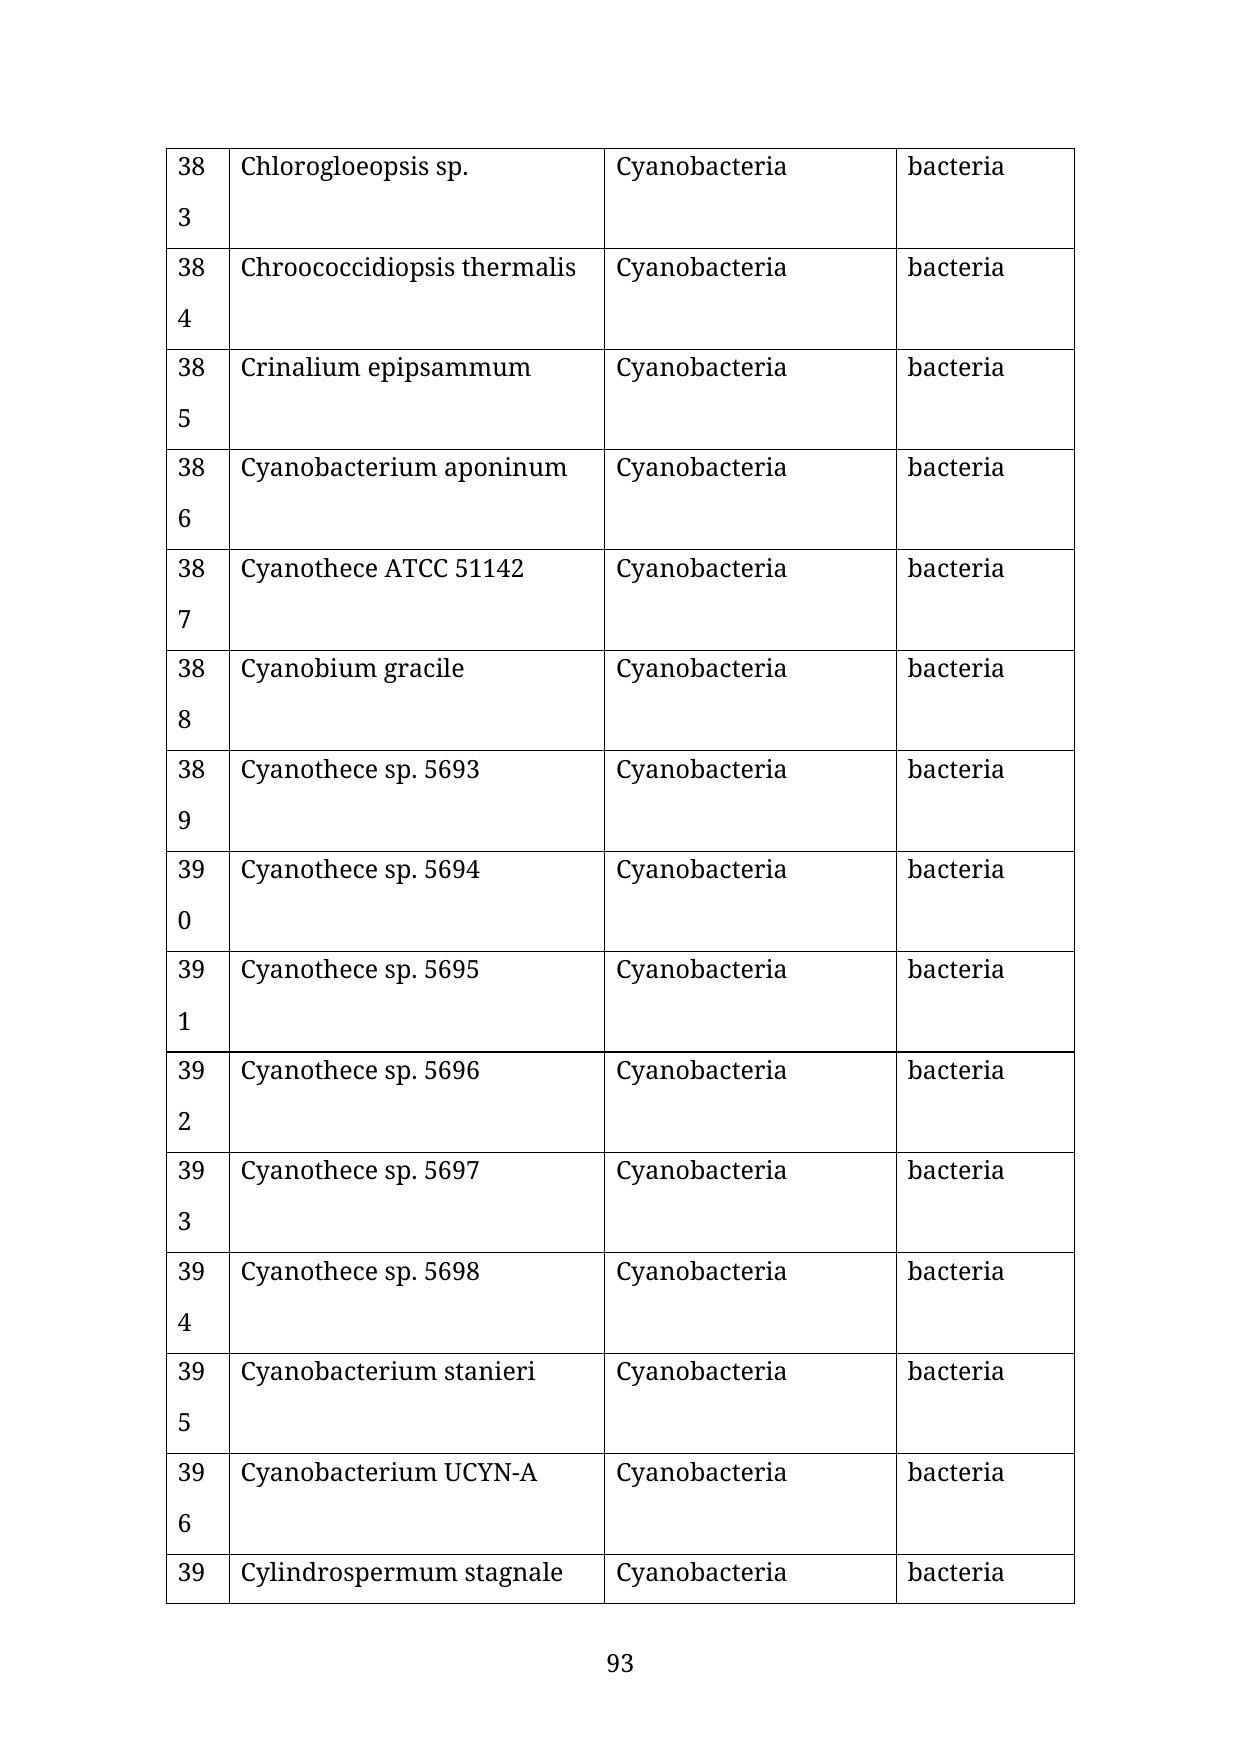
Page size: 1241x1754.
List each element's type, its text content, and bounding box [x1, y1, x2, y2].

table_cell Cyanobacterium aponinum [230, 450, 604, 549]
table_cell bacteria [897, 350, 1074, 449]
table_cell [230, 1555, 604, 1603]
table_cell Cyanobacteria [605, 751, 896, 851]
table_cell Cyanobacteria [605, 1253, 896, 1353]
table_cell 394 [167, 1253, 229, 1353]
table_cell Cyanobacteria [605, 350, 896, 449]
table_cell 397 [167, 1555, 229, 1603]
table_cell 389 [167, 751, 229, 851]
table_cell Cyanobacteria [605, 1555, 896, 1603]
table_cell Chlorogloeopsis sp. [230, 149, 604, 248]
table_cell Cyanobacteria [605, 249, 896, 348]
table_cell 396 [167, 1454, 229, 1553]
table_cell bacteria [897, 852, 1074, 951]
table_cell 392 [167, 1053, 229, 1152]
table_cell 390 [167, 852, 229, 951]
table_cell bacteria [897, 651, 1074, 750]
table_cell Cyanothece sp. 5695 [230, 952, 604, 1051]
table_cell bacteria [897, 149, 1074, 248]
table_cell bacteria [897, 952, 1074, 1051]
table_cell bacteria [897, 1454, 1074, 1553]
table_cell Cyanobacteria [605, 1053, 896, 1152]
table_cell Cyanobacteria [605, 952, 896, 1051]
table_cell Cyanothece ATCC 51142 [230, 550, 604, 650]
table_cell bacteria [897, 1354, 1074, 1453]
table_cell 391 [167, 952, 229, 1051]
table_cell bacteria [897, 1053, 1074, 1152]
table_cell bacteria [897, 751, 1074, 851]
table_cell Cyanobacterium stanieri [230, 1354, 604, 1453]
table_cell Cyanobacterium UCYN-A [230, 1454, 604, 1553]
table_cell Cyanobacteria [605, 550, 896, 650]
table_cell Crinalium epipsammum [230, 350, 604, 449]
table_cell Cyanothece sp. 5697 [230, 1153, 604, 1252]
table_cell Cyanobacteria [605, 1153, 896, 1252]
table_cell Cyanobacteria [605, 1454, 896, 1553]
table_cell bacteria [897, 1153, 1074, 1252]
table_cell 387 [167, 550, 229, 650]
table_cell bacteria [897, 450, 1074, 549]
table_cell bacteria [897, 550, 1074, 650]
table_cell 388 [167, 651, 229, 750]
table_cell bacteria [897, 1253, 1074, 1353]
table_cell Cyanobacteria [605, 450, 896, 549]
table_cell 393 [167, 1153, 229, 1252]
table_cell Cyanothece sp. 5696 [230, 1053, 604, 1152]
table_cell Cyanobacteria [605, 852, 896, 951]
table_cell bacteria [897, 1555, 1074, 1603]
table_cell 386 [167, 450, 229, 549]
table_cell Cyanobacteria [605, 1354, 896, 1453]
table_cell Cyanobium gracile [230, 651, 604, 750]
table_cell 383 [167, 149, 229, 248]
table_cell bacteria [897, 249, 1074, 348]
table_cell 395 [167, 1354, 229, 1453]
table_cell 384 [167, 249, 229, 348]
table_cell Cyanothece sp. 5693 [230, 751, 604, 851]
table_cell Cyanobacteria [605, 149, 896, 248]
table_cell Cyanobacteria [605, 651, 896, 750]
table_cell 385 [167, 350, 229, 449]
table_cell Chroococcidiopsis thermalis [230, 249, 604, 348]
table_cell Cyanothece sp. 5694 [230, 852, 604, 951]
table_cell Cyanothece sp. 5698 [230, 1253, 604, 1353]
